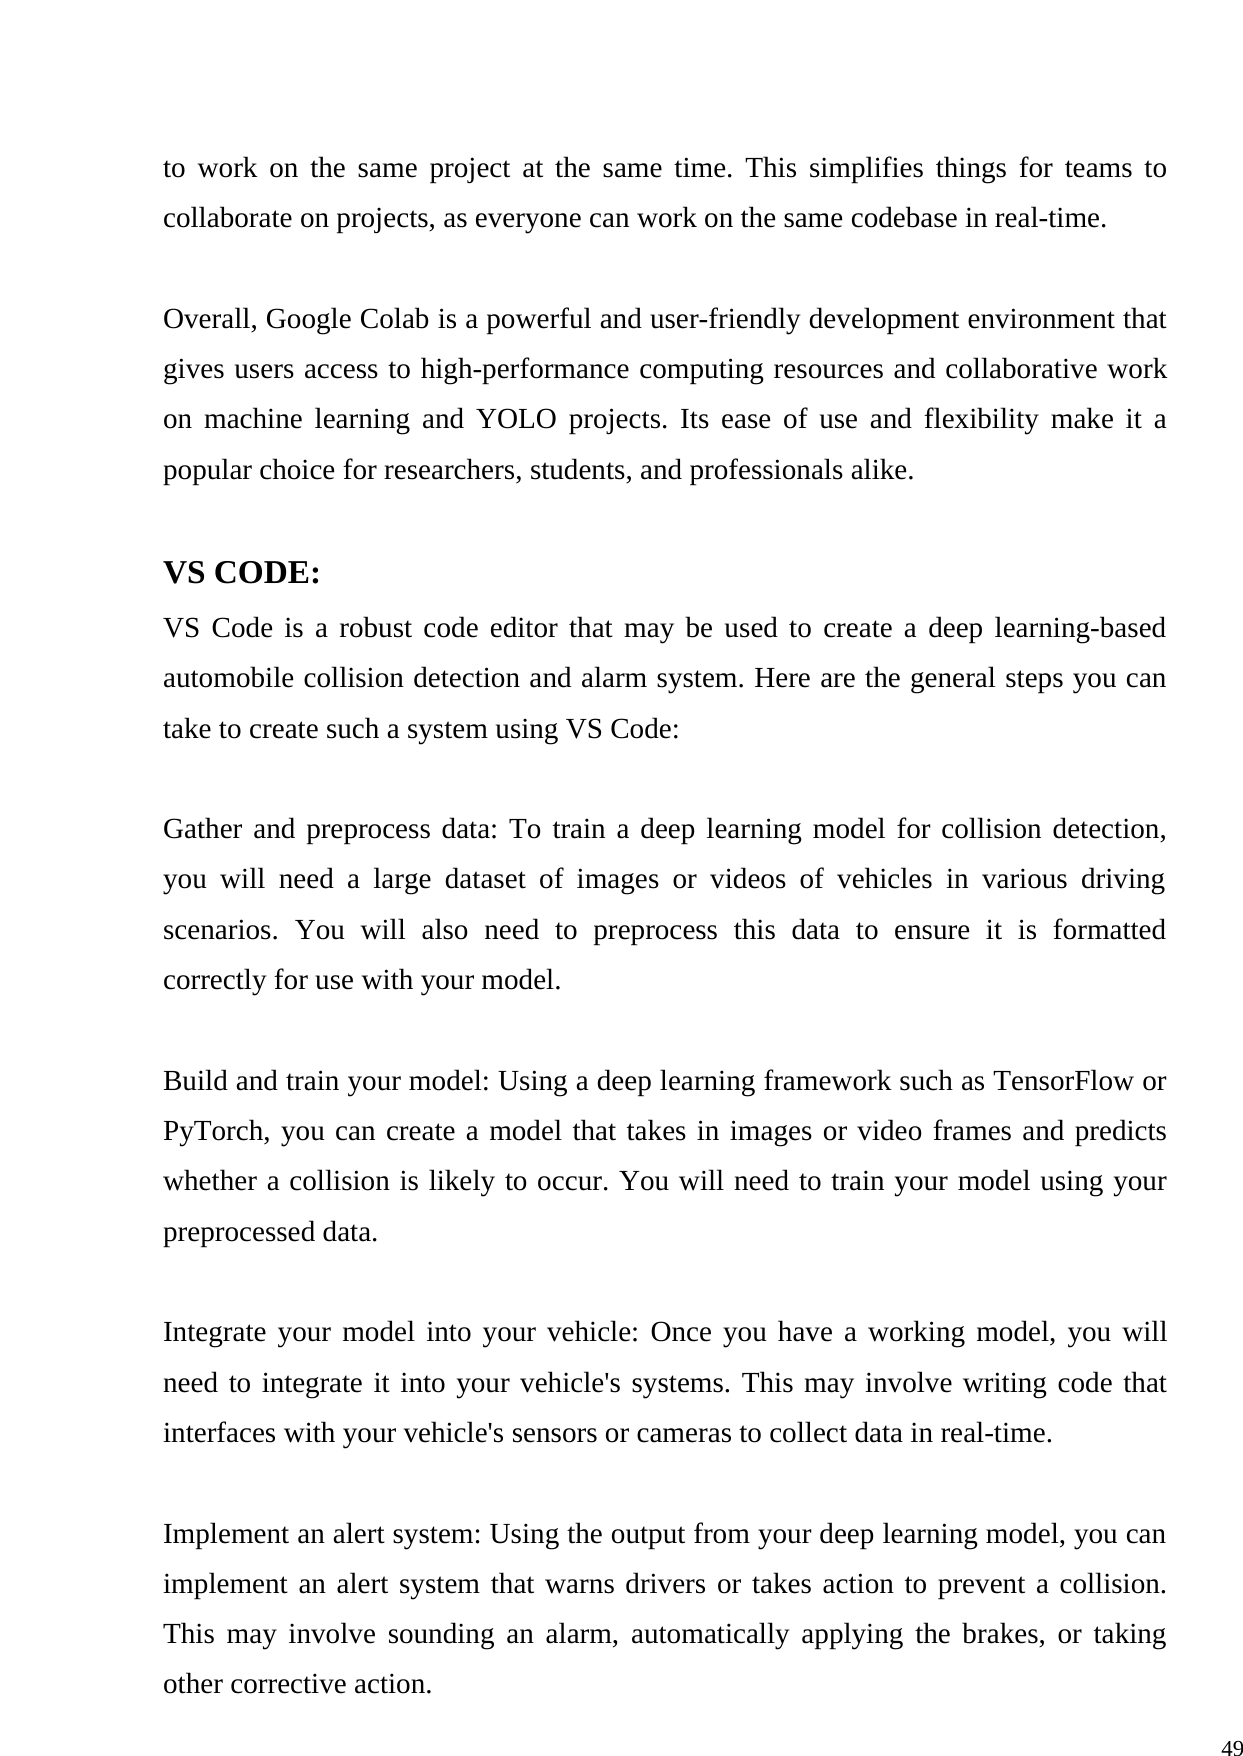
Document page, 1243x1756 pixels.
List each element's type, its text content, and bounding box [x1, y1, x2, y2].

text Build and train your model: Using a deep learning framework such as TensorFlow or PyTorch, you can create a model that takes in images or video frames and predicts whether a collision is likely to occur. You will need to train your model using your preprocessed data. [163, 1063, 1168, 1247]
text to work on the same project at the same time. This simplifies things for teams to collaborate on projects, as everyone can work on the same codebase in real-time. [163, 150, 1168, 234]
text Integrate your model into your vehicle: Once you have a working model, you will need to integrate it into your vehicle's systems. This may involve writing code that interfaces with your vehicle's sensors or cameras to collect data in real-time. [163, 1314, 1168, 1449]
text Overall, Google Colab is a powerful and user-friendly development environment that gives users access to high-performance computing resources and collaborative work on machine learning and YOLO projects. Its ease of use and flexibility make it a popular choice for researchers, students, and professionals alike. [163, 301, 1168, 485]
subtitle VS CODE: [163, 552, 1243, 591]
text VS Code is a robust code editor that may be used to create a deep learning-based automobile collision detection and alarm system. Here are the general steps you can take to create such a system using VS Code: [163, 610, 1168, 744]
text Implement an alert system: Using the output from your deep learning model, you can implement an alert system that warns drivers or takes action to prevent a collision. This may involve sounding an alarm, automatically applying the brakes, or taking other corrective action. [163, 1516, 1168, 1700]
text Gather and preprocess data: To train a deep learning model for collision detection, you will need a large dataset of images or videos of vehicles in various driving scenarios. You will also need to preprocess this data to ensure it is formatted correctly for use with your model. [163, 811, 1167, 996]
